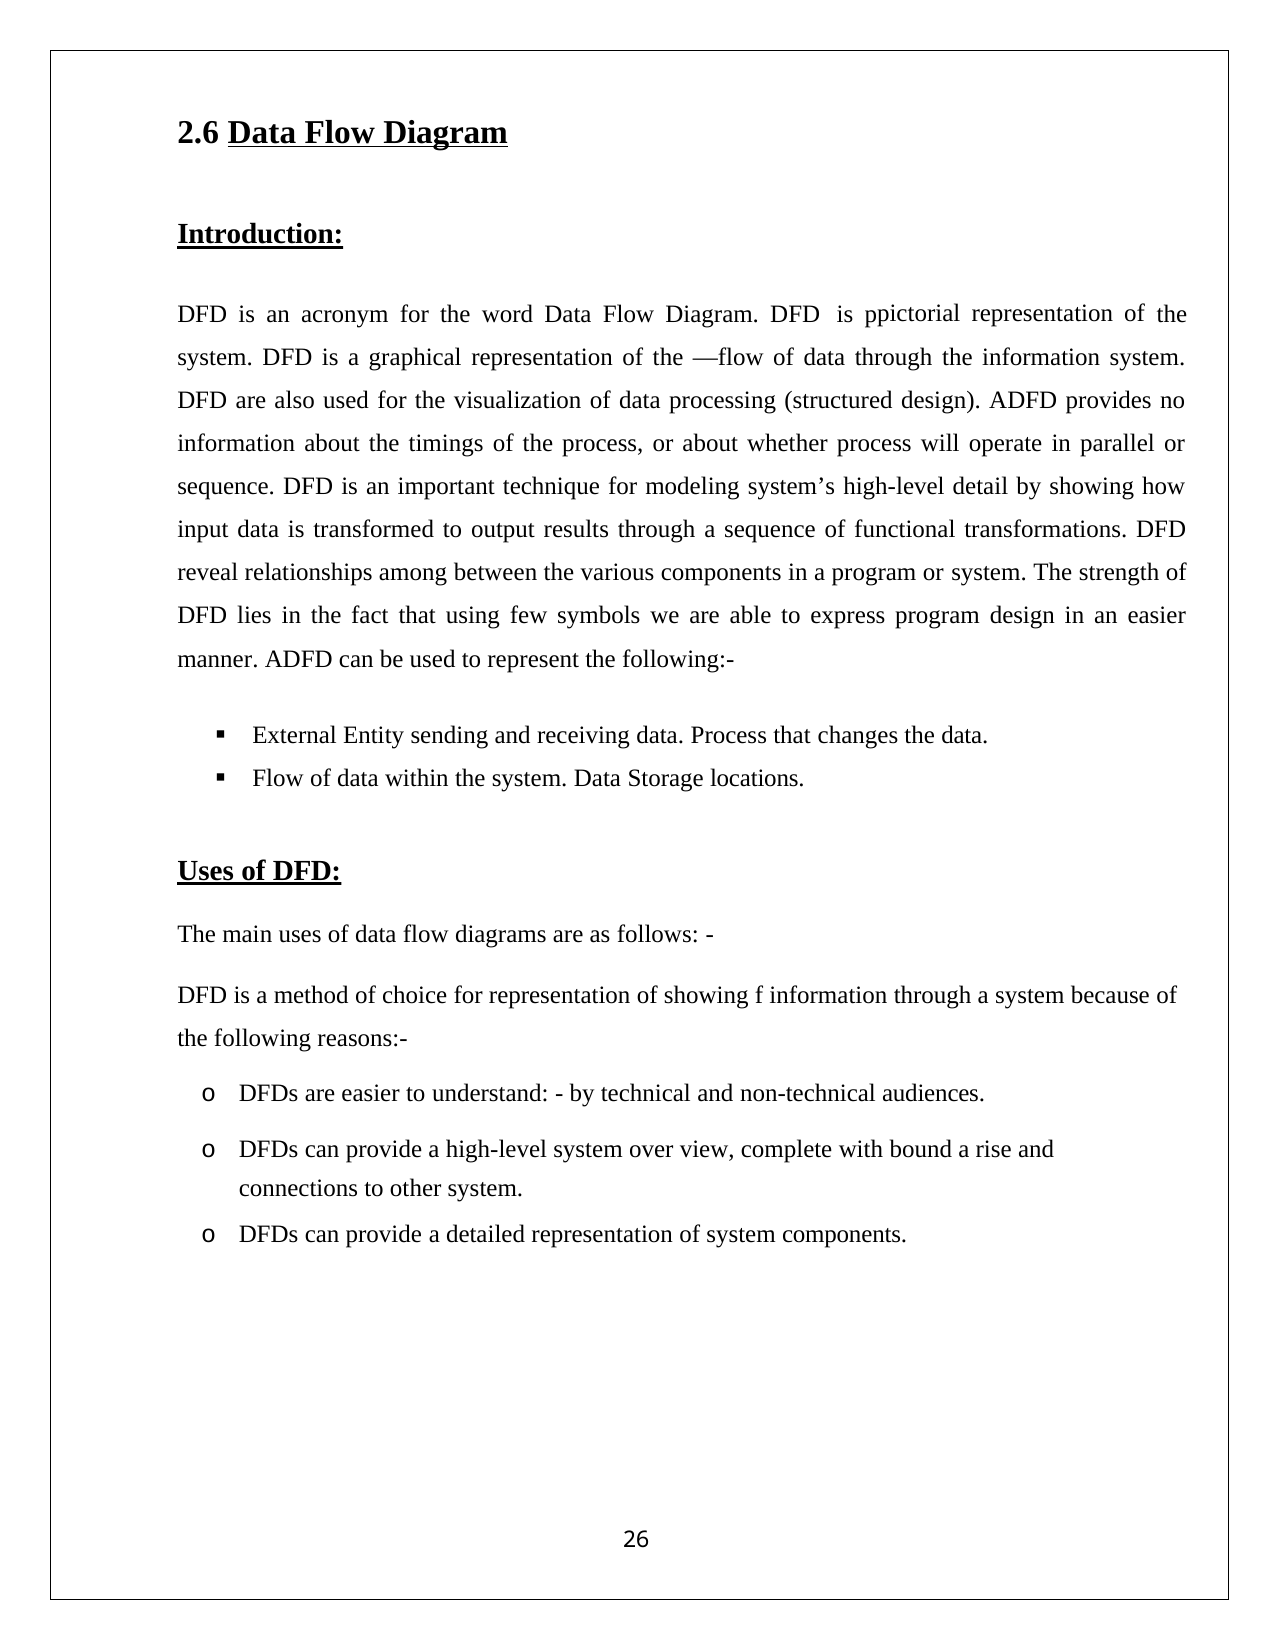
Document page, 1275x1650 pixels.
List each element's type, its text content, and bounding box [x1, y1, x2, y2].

subtitle Uses of DFD: [177, 853, 1228, 887]
list DFDs can provide a high-level system over view, complete with bound a rise and connections to other system. [201, 1134, 1174, 1202]
list Data Flow Diagram [177, 112, 1228, 151]
text DFD is an acronym for the word Data Flow Diagram. DFD is ppictorial representation of the system. DFD is a graphical representation of the ―flow of data through the information system. DFD are also used for the visualization of data processing (structured design). ADFD provides no information about the timings of the process, or about whether process will operate in parallel or sequence. DFD is an important technique for modeling system’s high-level detail by showing how input data is transformed to output results through a sequence of functional transformations. DFD reveal relationships among between the various components in a program or system. The strength of DFD lies in the fact that using few symbols we are able to express program design in an easier manner. ADFD can be used to represent the following:- [177, 298, 1187, 672]
list External Entity sending and receiving data. Process that changes the data. [214, 720, 1228, 749]
text The main uses of data flow diagrams are as follows: - [177, 919, 1228, 948]
list DFDs can provide a detailed representation of system components. [201, 1219, 1228, 1250]
list DFDs are easier to understand: - by technical and non-technical audiences. [201, 1078, 1228, 1109]
subtitle Introduction: [177, 217, 1228, 250]
list Flow of data within the system. Data Storage locations. [214, 763, 1228, 792]
text DFD is a method of choice for representation of showing f information through a system because of the following reasons:- [177, 980, 1199, 1052]
